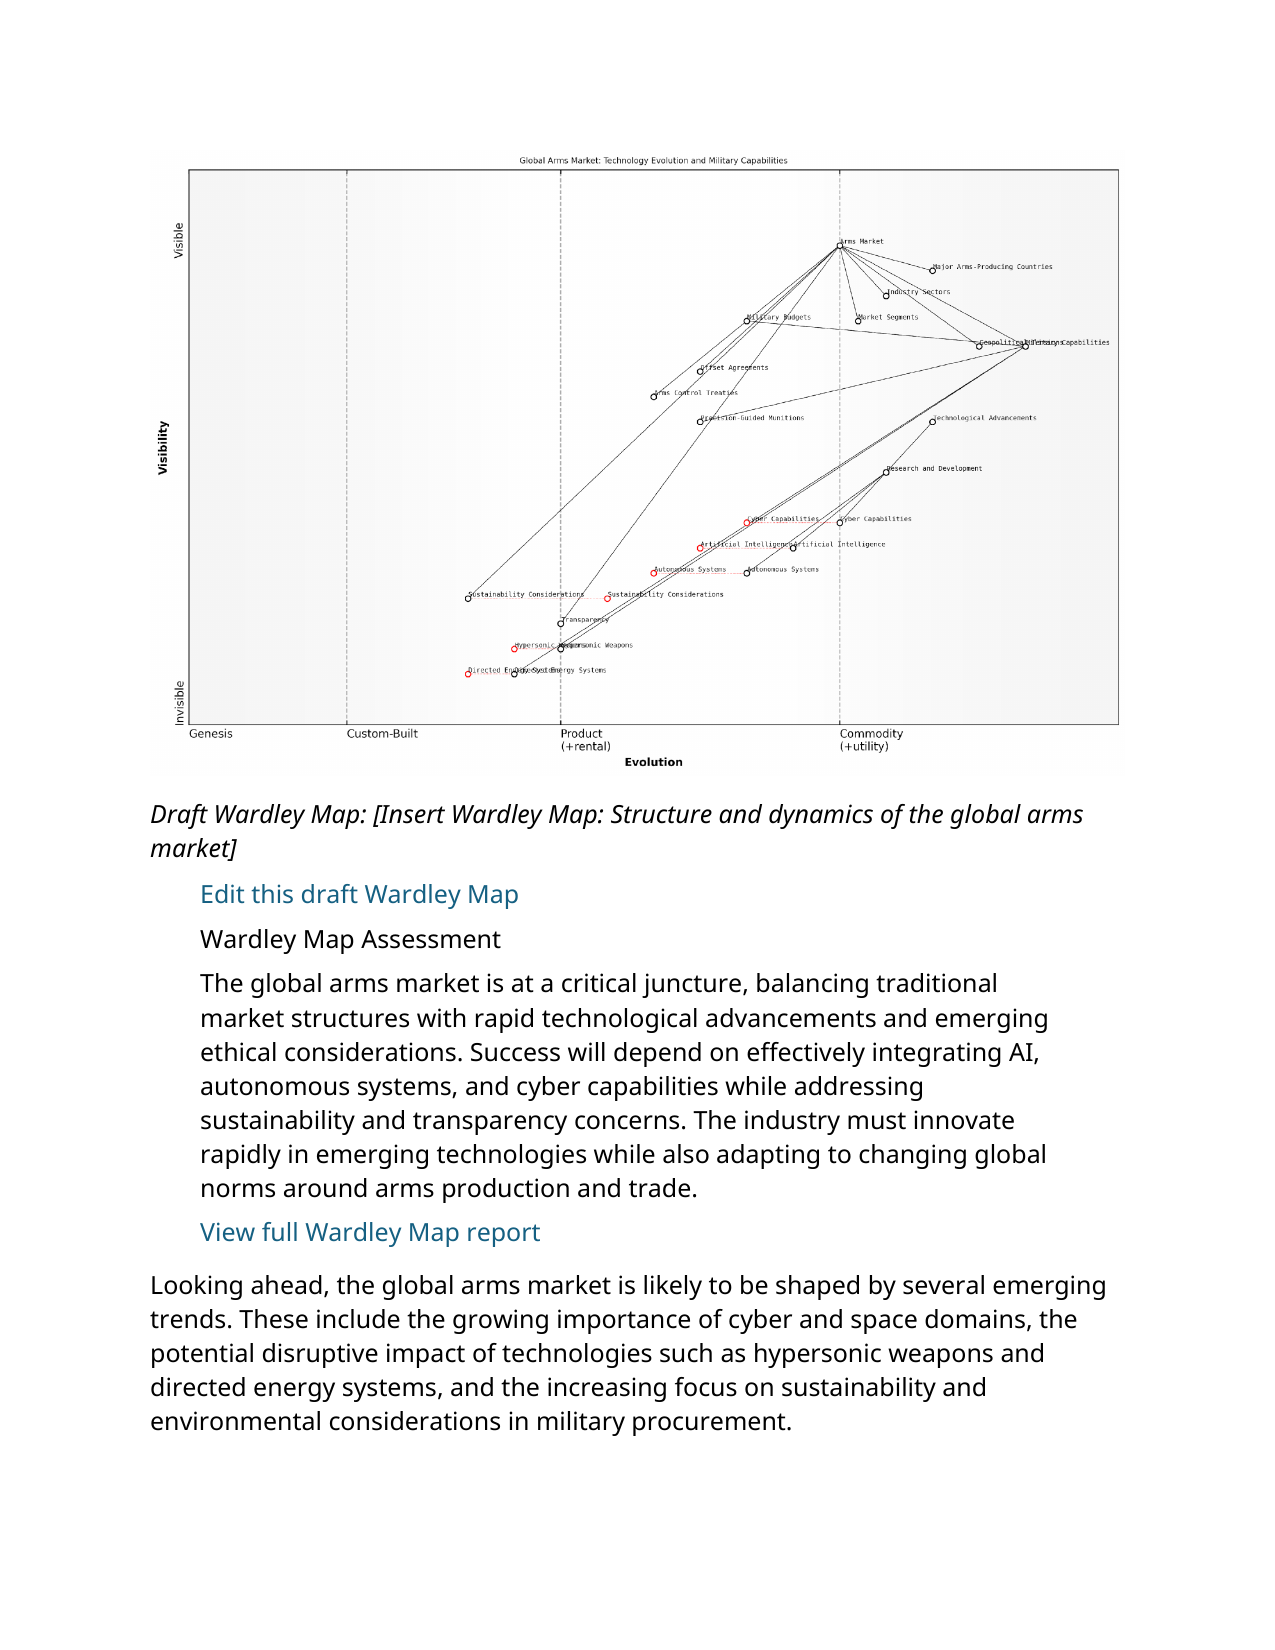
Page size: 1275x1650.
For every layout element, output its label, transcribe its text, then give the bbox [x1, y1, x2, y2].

text The global arms market is at a critical juncture, balancing traditional market structures with rapid technological advancements and emerging ethical considerations. Success will depend on effectively integrating AI, autonomous systems, and cyber capabilities while addressing sustainability and transparency concerns. The industry must innovate rapidly in emerging technologies while also adapting to changing global norms around arms production and trade. [200, 966, 1075, 1204]
text Draft Wardley Map: [Insert Wardley Map: Structure and dynamics of the global arms market] [150, 797, 1125, 865]
text View full Wardley Map report [200, 1215, 1075, 1249]
text Edit this draft Wardley Map [200, 877, 1075, 911]
text Looking ahead, the global arms market is likely to be shaped by several emerging trends. These include the growing importance of cyber and space domains, the potential disruptive impact of technologies such as hypersonic weapons and directed energy systems, and the increasing focus on sustainability and environmental considerations in military procurement. [150, 1268, 1125, 1438]
picture [150, 150, 1125, 776]
text Wardley Map Assessment [200, 922, 1075, 956]
